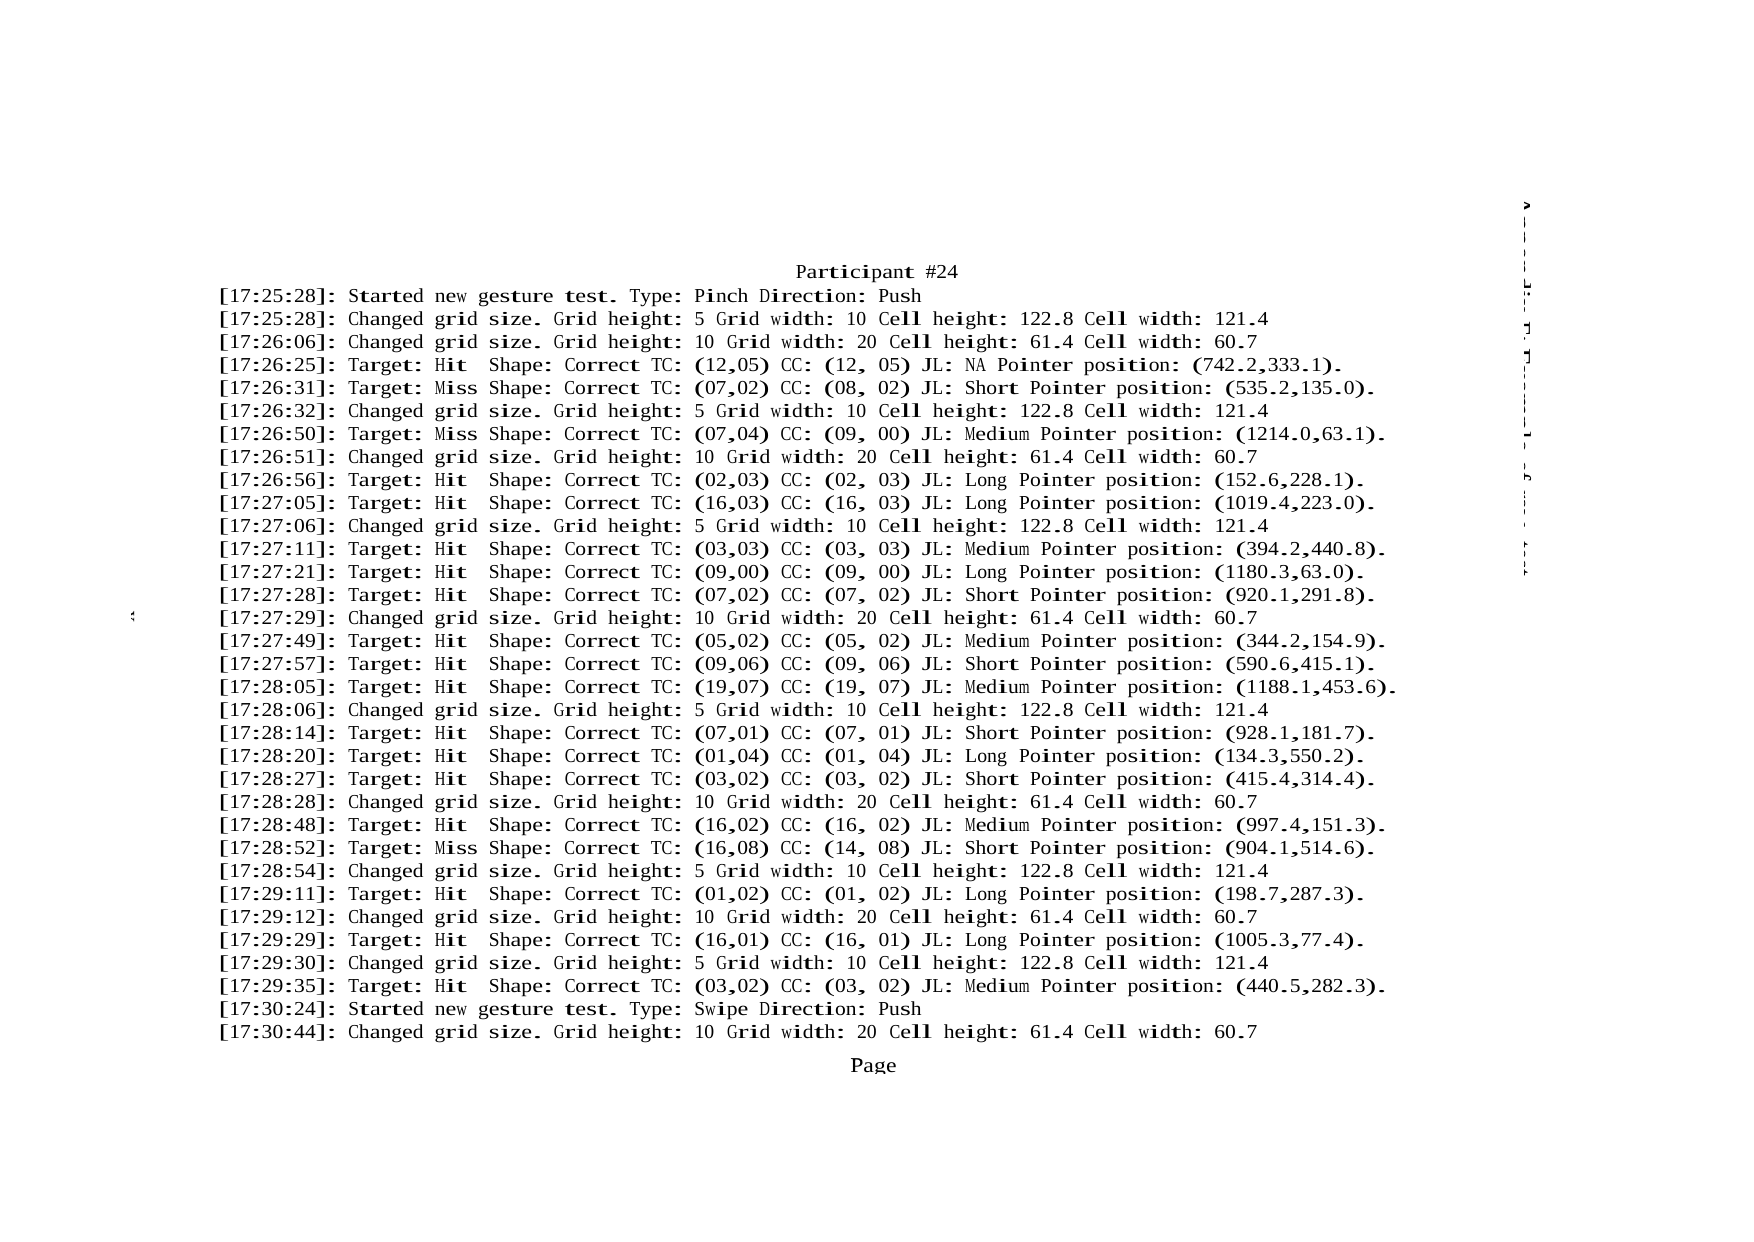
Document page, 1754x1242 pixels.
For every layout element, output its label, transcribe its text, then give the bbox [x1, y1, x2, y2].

text [17:28:14]: Target: Hit Shape: Correct TC: (07,01) CC: (07, 01) JL: Short Pointer position: (928.1,181.7). [17:28:20]: Target: Hit Shape: Correct TC: (01,04) CC: (01, 04) JL: Long Pointer position: (134.3,550.2). [17:28:27]: Target: Hit Shape: Correct TC: (03,02) CC: (03, 02) JL: Short Pointer position: (415.4,314.4). [17:28:28]: Changed grid size. Grid height: 10 Grid width: 20 Cell height: 61.4 Cell width: 60.7 [218, 721, 1382, 813]
text [17:26:31]: Target: Miss Shape: Correct TC: (07,02) CC: (08, 02) JL: Short Pointer position: (535.2,135.0). [17:26:32]: Changed grid size. Grid height: 5 Grid width: 10 Cell height: 122.8 Cell width: 121.4 [218, 376, 1382, 421]
text [17:29:11]: Target: Hit Shape: Correct TC: (01,02) CC: (01, 02) JL: Long Pointer position: (198.7,287.3). [17:29:12]: Changed grid size. Grid height: 10 Grid width: 20 Cell height: 61.4 Cell width: 60.7 [17:29:29]: Target: Hit Shape: Correct TC: (16,01) CC: (16, 01) JL: Long Pointer position: (1005.3,77.4). [17:29:30]: Changed grid size. Grid height: 5 Grid width: 10 Cell height: 122.8 Cell width: 121.4 [218, 882, 1372, 974]
text [17:25:28]: Changed grid size. Grid height: 5 Grid width: 10 Cell height: 122.8 Cell width: 121.4 [17:26:06]: Changed grid size. Grid height: 10 Grid width: 20 Cell height: 61.4 Cell width: 60.7 [17:26:25]: Target: Hit Shape: Correct TC: (12,05) CC: (12, 05) JL: NA Pointer position: (742.2,333.1). [218, 307, 1350, 375]
text [17:27:49]: Target: Hit Shape: Correct TC: (05,02) CC: (05, 02) JL: Medium Pointer position: (344.2,154.9). [17:27:57]: Target: Hit Shape: Correct TC: (09,06) CC: (09, 06) JL: Short Pointer position: (590.6,415.1). [17:28:05]: Target: Hit Shape: Correct TC: (19,07) CC: (19, 07) JL: Medium Pointer position: (1188.1,453.6). [17:28:06]: Changed grid size. Grid height: 5 Grid width: 10 Cell height: 122.8 Cell width: 121.4 [218, 629, 1404, 721]
text [17:26:56]: Target: Hit Shape: Correct TC: (02,03) CC: (02, 03) JL: Long Pointer position: (152.6,228.1). [17:27:05]: Target: Hit Shape: Correct TC: (16,03) CC: (16, 03) JL: Long Pointer position: (1019.4,223.0). [17:27:06]: Changed grid size. Grid height: 5 Grid width: 10 Cell height: 122.8 Cell width: 121.4 [218, 468, 1382, 537]
text [17:28:48]: Target: Hit Shape: Correct TC: (16,02) CC: (16, 02) JL: Medium Pointer position: (997.4,151.3). [17:28:52]: Target: Miss Shape: Correct TC: (16,08) CC: (14, 08) JL: Short Pointer position: (904.1,514.6). [17:28:54]: Changed grid size. Grid height: 5 Grid width: 10 Cell height: 122.8 Cell width: 121.4 [218, 813, 1393, 882]
text [17:26:50]: Target: Miss Shape: Correct TC: (07,04) CC: (09, 00) JL: Medium Pointer position: (1214.0,63.1). [17:26:51]: Changed grid size. Grid height: 10 Grid width: 20 Cell height: 61.4 Cell width: 60.7 [218, 422, 1393, 467]
text Participant #24 [17:25:28]: Started new gesture test. Type: Pinch Direction: Push [218, 261, 962, 306]
text [17:27:11]: Target: Hit Shape: Correct TC: (03,03) CC: (03, 03) JL: Medium Pointer position: (394.2,440.8). [17:27:21]: Target: Hit Shape: Correct TC: (09,00) CC: (09, 00) JL: Long Pointer position: (1180.3,63.0). [17:27:28]: Target: Hit Shape: Correct TC: (07,02) CC: (07, 02) JL: Short Pointer position: (920.1,291.8). [17:27:29]: Changed grid size. Grid height: 10 Grid width: 20 Cell height: 61.4 Cell width: 60.7 [218, 537, 1393, 629]
text [17:29:35]: Target: Hit Shape: Correct TC: (03,02) CC: (03, 02) JL: Medium Pointer position: (440.5,282.3). [17:30:24]: Started new gesture test. Type: Swipe Direction: Push [218, 974, 1393, 1020]
text [17:30:44]: Changed grid size. Grid height: 10 Grid width: 20 Cell height: 61.4 Cell width: 60.7 [218, 1020, 1502, 1043]
